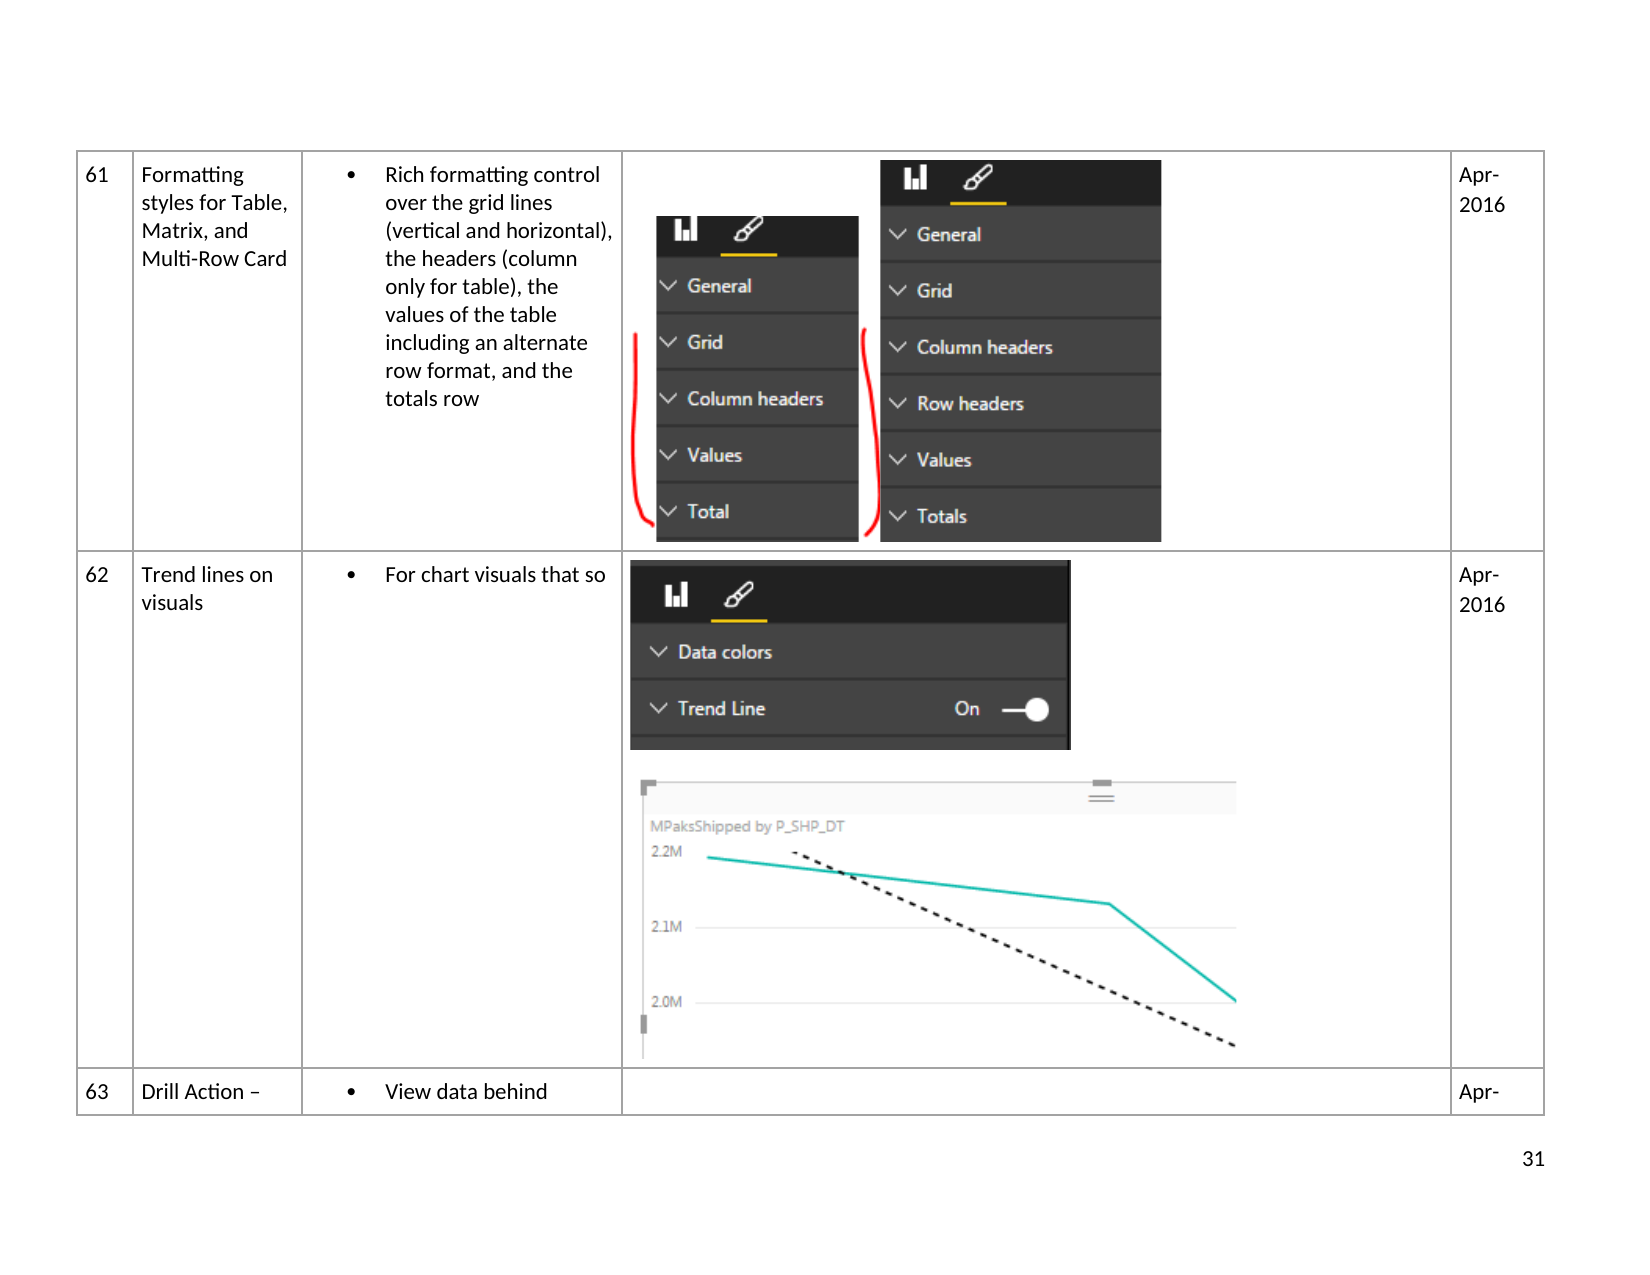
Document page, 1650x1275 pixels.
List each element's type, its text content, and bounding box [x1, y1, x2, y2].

picture [630, 777, 1237, 1059]
picture [630, 160, 1162, 542]
table_cell [623, 152, 1450, 550]
picture [630, 560, 1071, 750]
table_cell Rich formatting control over the grid lines (vertical and horizontal), the headers (column only for table), the values of the table including an alternate row format, and the totals row [303, 152, 621, 550]
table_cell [623, 1069, 1450, 1114]
table_cell Formatting styles for Table, Matrix, and Multi-Row Card [134, 152, 301, 550]
table_cell 63 [78, 1069, 132, 1114]
table_cell Apr-2016 [1452, 552, 1543, 1067]
table_cell 62 [78, 552, 132, 1067]
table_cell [303, 1069, 621, 1114]
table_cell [134, 1069, 301, 1114]
table_cell [623, 552, 1450, 1067]
table_cell Trend lines on visuals [134, 552, 301, 1067]
table_cell For chart visuals that so [303, 552, 621, 1067]
table_cell Apr-2016 [1452, 1069, 1543, 1114]
table_cell 61 [78, 152, 132, 550]
table_cell Apr-2016 [1452, 152, 1543, 550]
